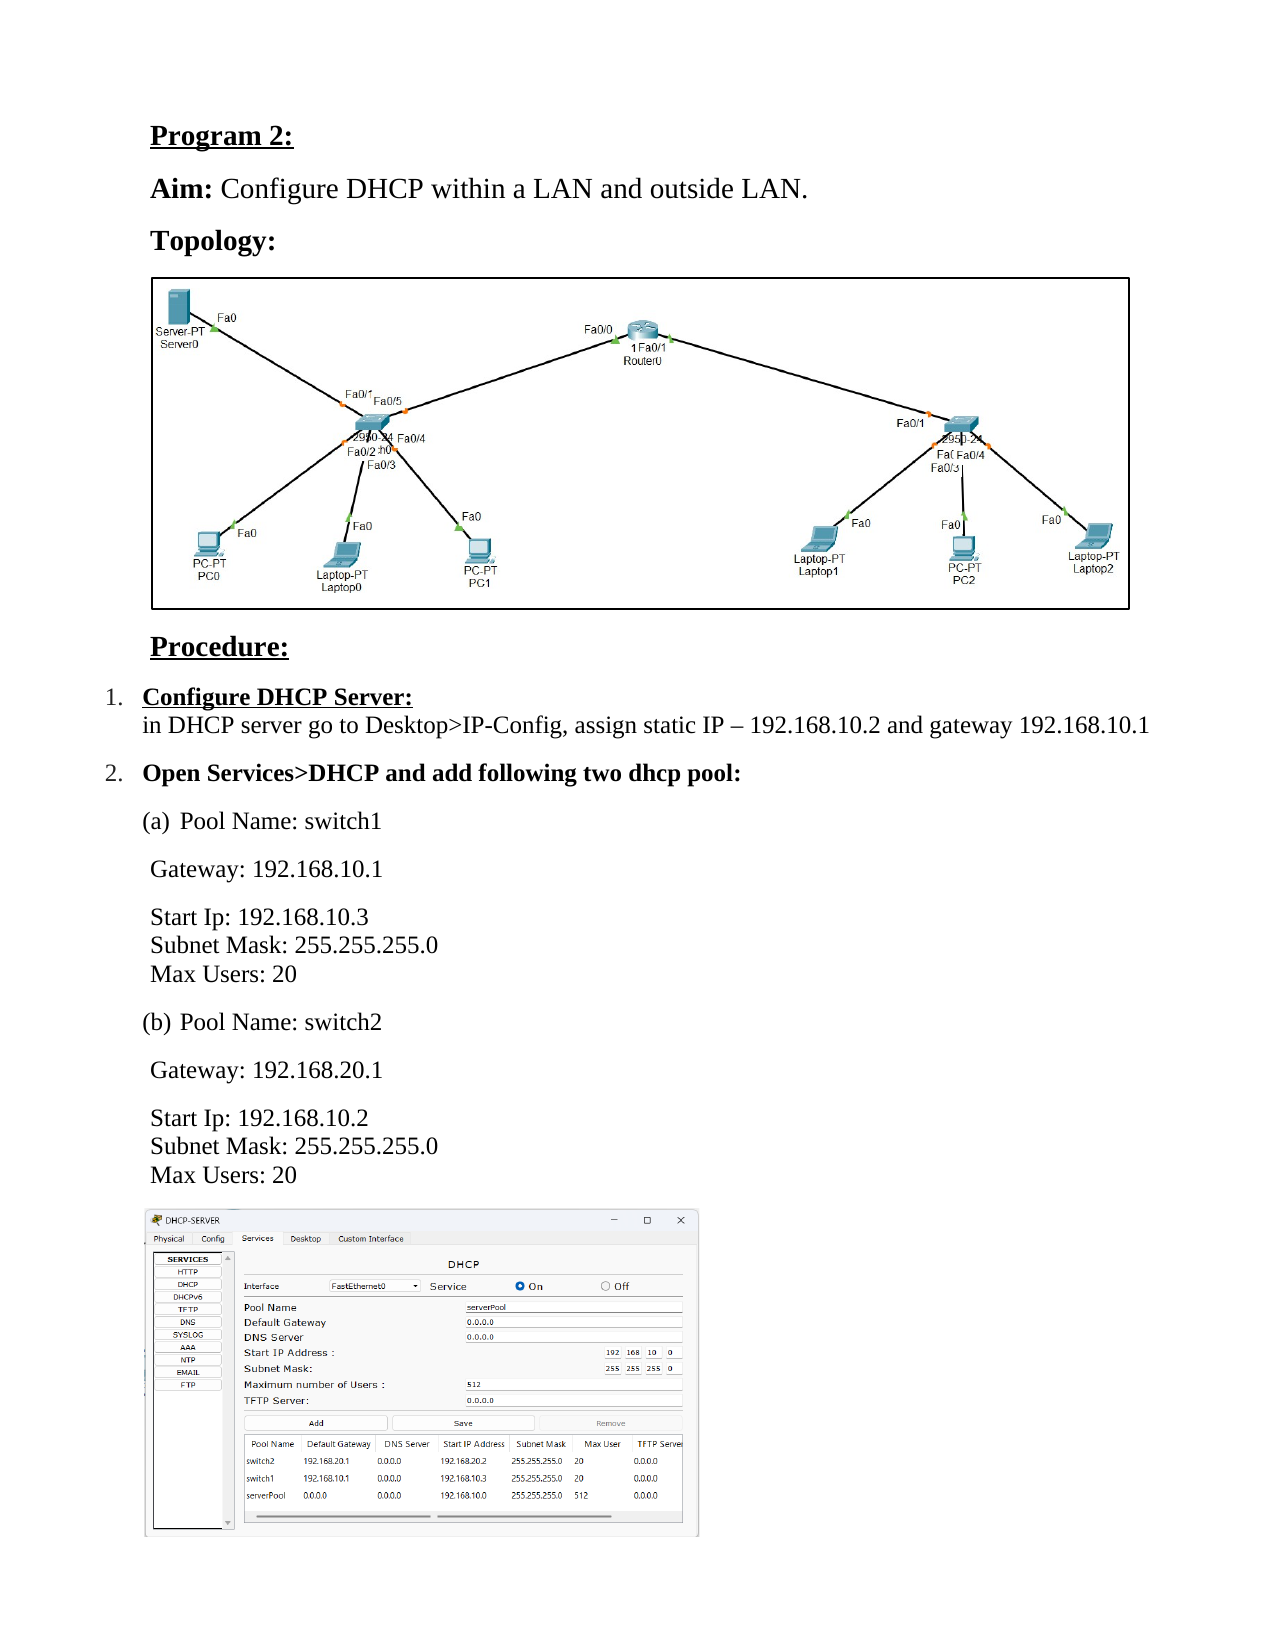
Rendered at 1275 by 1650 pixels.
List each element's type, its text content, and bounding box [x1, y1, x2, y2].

picture [155, 288, 1120, 593]
text Gateway: 192.168.10.1 [150, 854, 1200, 883]
list Pool Name: switch2 [142, 1007, 1200, 1036]
list Configure DHCP Server: in DHCP server go to Desktop>IP-Config, assign static IP – 192.168.10.2 and gateway 192.168.10.1 [104, 682, 1200, 739]
text Gateway: 192.168.20.1 [150, 1055, 1200, 1083]
picture [144, 1208, 700, 1537]
text Program 2: [150, 118, 1200, 152]
text Aim: Configure DHCP within a LAN and outside LAN. [150, 171, 1200, 204]
list Pool Name: switch1 [142, 806, 1200, 835]
text Topology: [150, 223, 1200, 257]
list Open Services>DHCP and add following two dhcp pool: [104, 758, 1200, 787]
text Start Ip: 192.168.10.3 Subnet Mask: 255.255.255.0 Max Users: 20 [150, 902, 1200, 988]
text Start Ip: 192.168.10.2 Subnet Mask: 255.255.255.0 Max Users: 20 [150, 1103, 1200, 1189]
